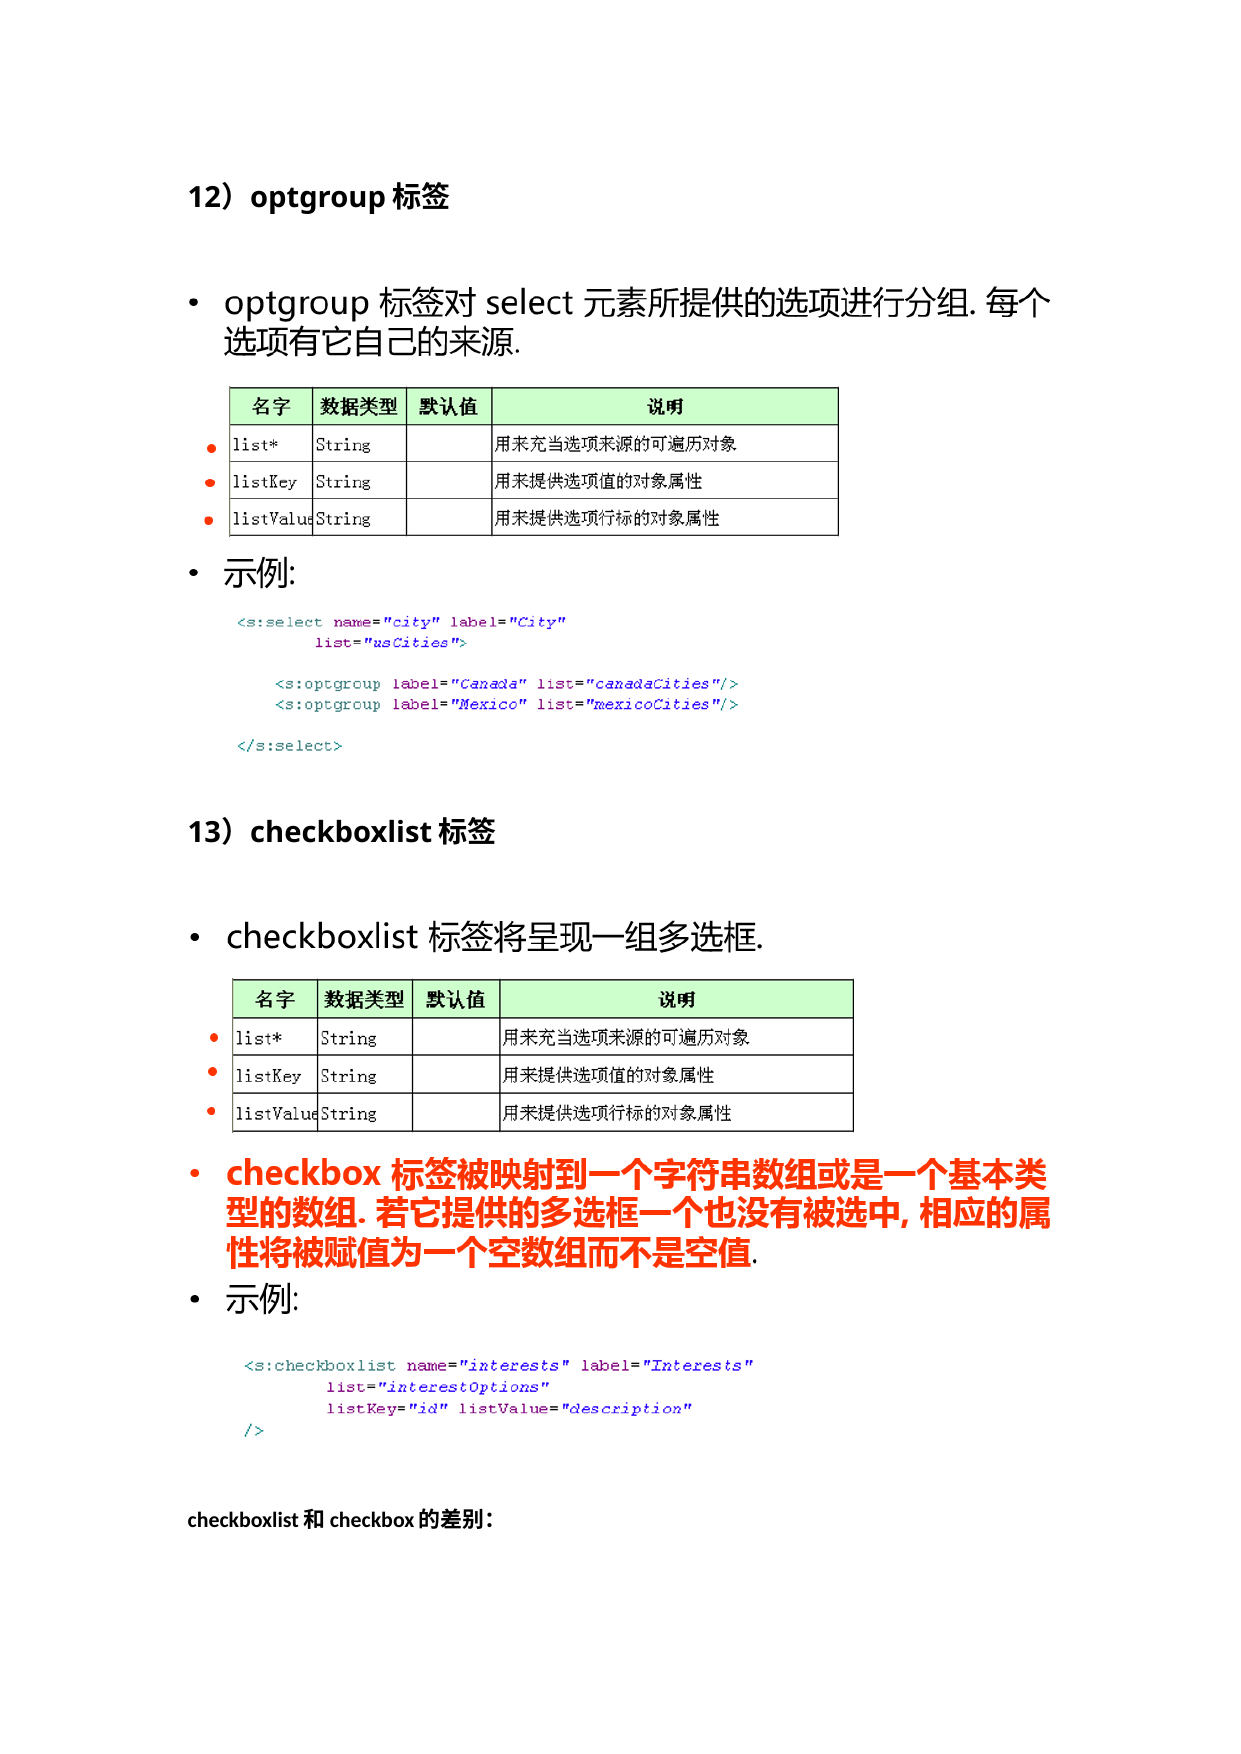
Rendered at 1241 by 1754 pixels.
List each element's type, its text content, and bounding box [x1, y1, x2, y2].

picture [187, 280, 1053, 753]
subtitle 12）optgroup标签 [187, 162, 1053, 227]
text checkboxlist和checkbox的差别： [187, 1501, 1053, 1534]
picture [187, 916, 1053, 1440]
subtitle 13）checkboxlist标签 [187, 797, 1053, 862]
